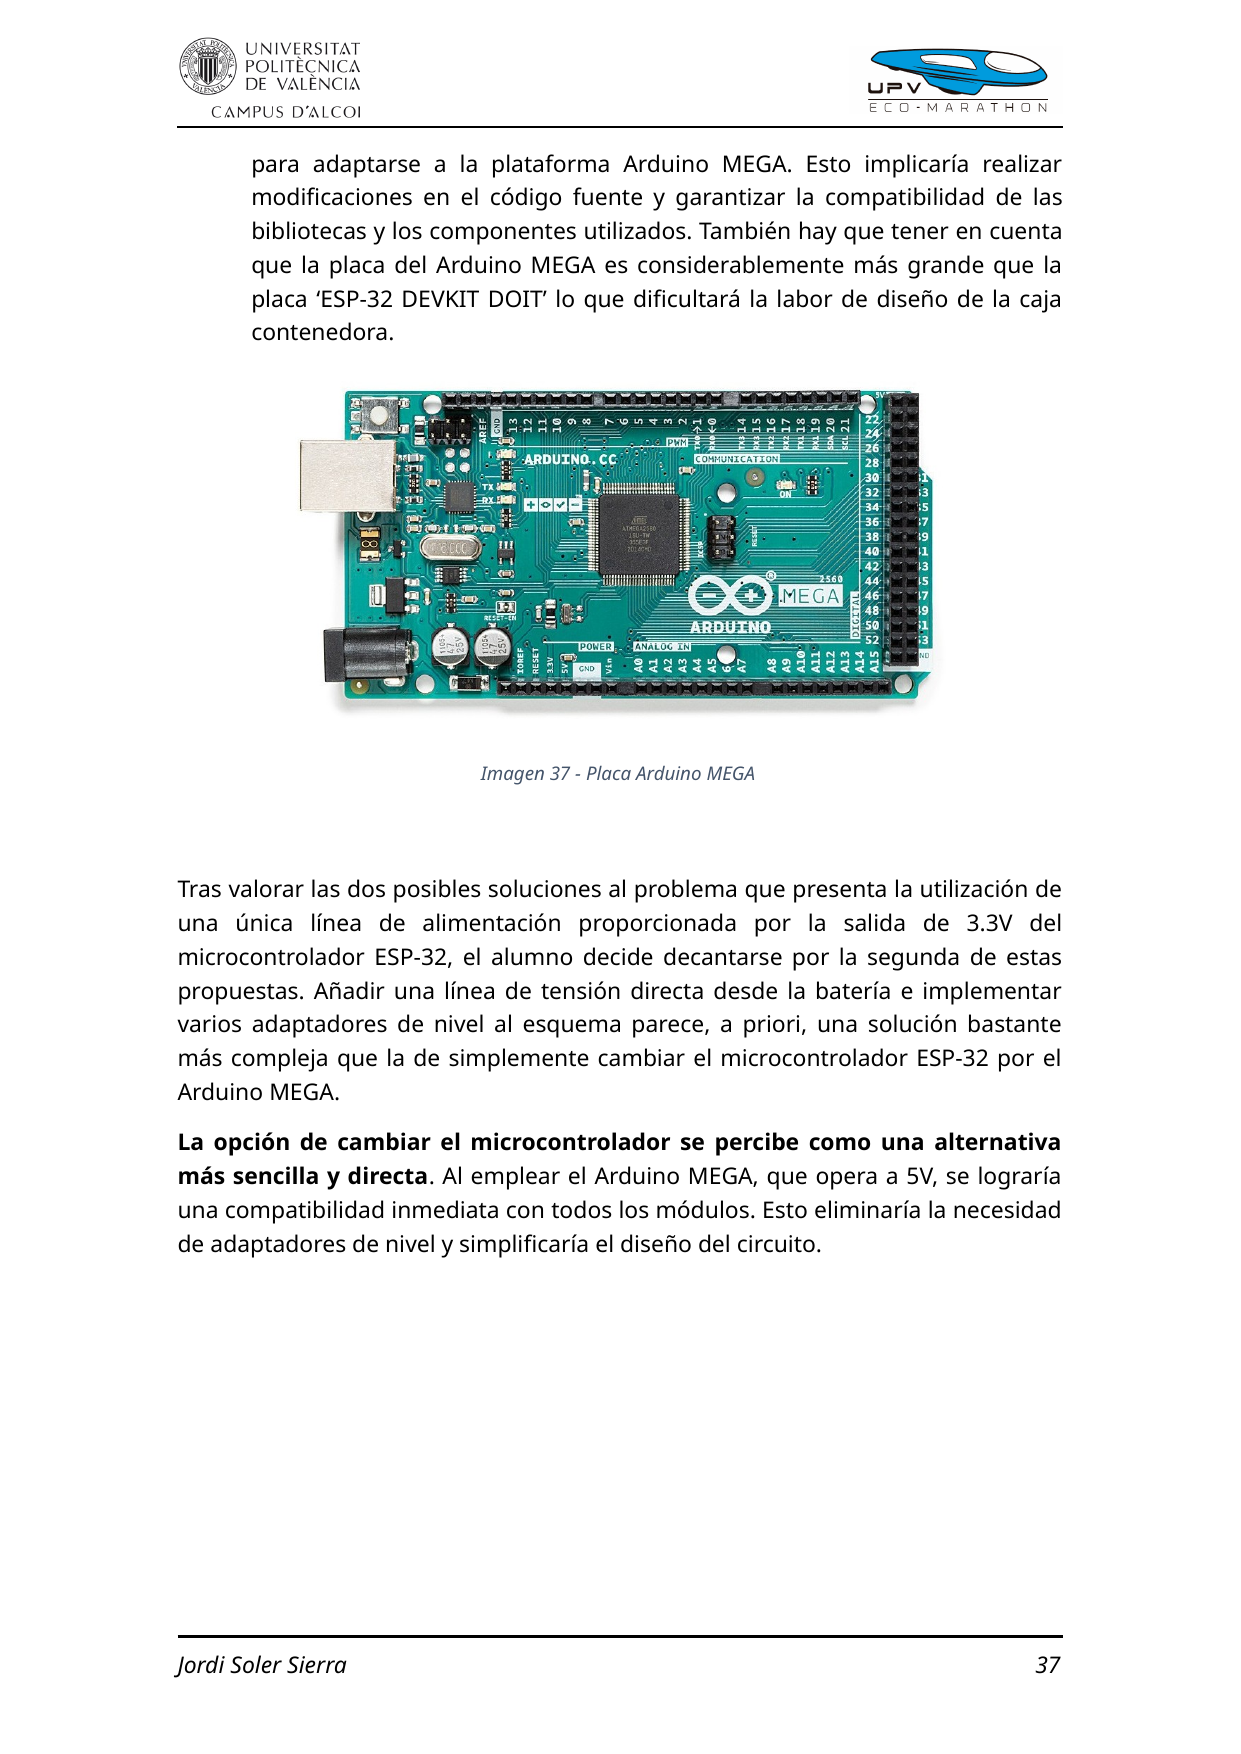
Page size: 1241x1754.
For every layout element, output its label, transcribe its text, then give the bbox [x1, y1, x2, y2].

text Tras valorar las dos posibles soluciones al problema que presenta la utilización de una única línea de alimentación proporcionada por la salida de 3.3V del microcontrolador ESP-32, el alumno decide decantarse por la segunda de estas propuestas. Añadir una línea de tensión directa desde la batería e implementar varios adaptadores de nivel al esquema parece, a priori, una solución bastante más compleja que la de simplemente cambiar el microcontrolador ESP-32 por el Arduino MEGA. [177, 654, 1063, 888]
picture [849, 46, 1063, 114]
text La opción de cambiar el microcontrolador se percibe como una alternativa más sencilla y directa. Al emplear el Arduino MEGA, que opera a 5V, se lograría una compatibilidad inmediata con todos los módulos. Esto eliminaría la necesidad de adaptadores de nivel y simplificaría el diseño del circuito. [177, 907, 1063, 1040]
picture [177, 34, 362, 121]
picture [290, 159, 950, 508]
